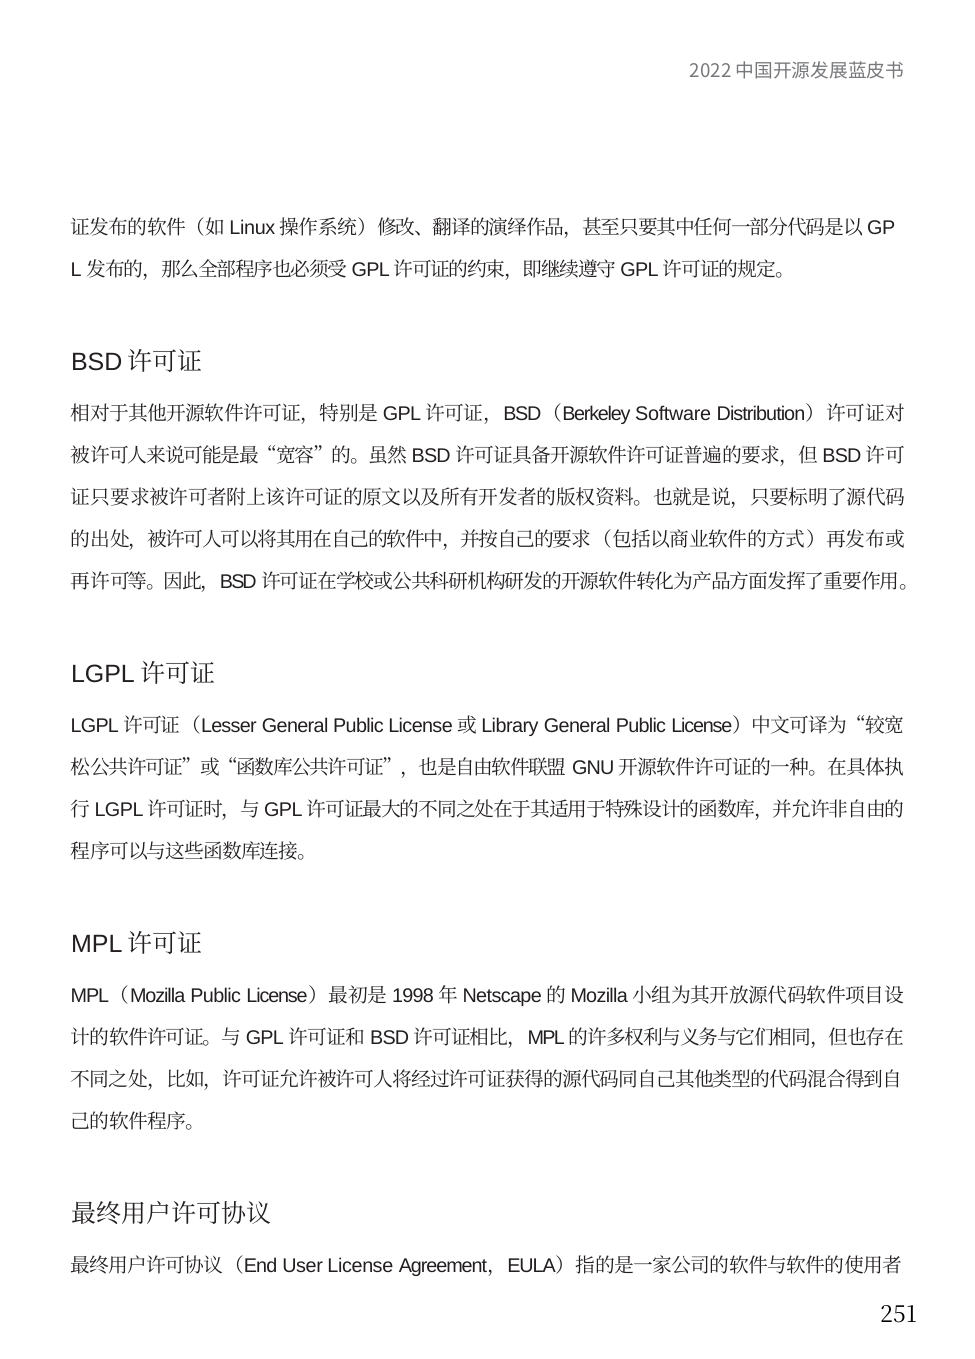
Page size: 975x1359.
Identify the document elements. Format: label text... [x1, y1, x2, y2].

subtitle MPL许可证 [71, 923, 950, 959]
text 证发布的软件（如Linux操作系统）修改、翻译的演绎作品，甚至只要其中任何一部分代码是以GPL 发布的，那么全部程序也必须受GPL许可证的约束，即继续遵守GPL许可证的规定。 [70, 212, 904, 282]
subtitle LGPL许可证 [71, 653, 950, 689]
subtitle 最终用户许可协议 [71, 1193, 950, 1229]
text LGPL许可证（Lesser General Public License或Library General Public License）中文可译为“较宽松公共许可证”或“函数库公共许可证”，也是自由软件联盟GNU开源软件许可证的一种。在具体执行LGPL许可证时，与GPL许可证最大的不同之处在于其适用于特殊设计的函数库，并允许非自由的程序可以与这些函数库连接。 [70, 710, 904, 864]
text 相对于其他开源软件许可证，特别是GPL许可证，BSD（Berkeley Software Distribution）许可证对被许可人来说可能是最“宽容”的。虽然BSD许可证具备开源软件许可证普遍的要求，但BSD许可证只要求被许可者附上该许可证的原文以及所有开发者的版权资料。也就是说，只要标明了源代码的出处，被许可人可以将其用在自己的软件中，并按自己的要求（包括以商业软件的方式）再发布或再许可等。因此，BSD许可证在学校或公共科研机构研发的开源软件转化为产品方面发挥了重要作用。 [71, 398, 905, 594]
text MPL（Mozilla Public License）最初是1998年Netscape的Mozilla小组为其开放源代码软件项目设计的软件许可证。与GPL许可证和BSD许可证相比，MPL的许多权利与义务与它们相同，但也存在不同之处，比如，许可证允许被许可人将经过许可证获得的源代码同自己其他类型的代码混合得到自己的软件程序。 [70, 980, 905, 1134]
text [71, 1250, 905, 1278]
subtitle BSD许可证 [71, 341, 950, 377]
